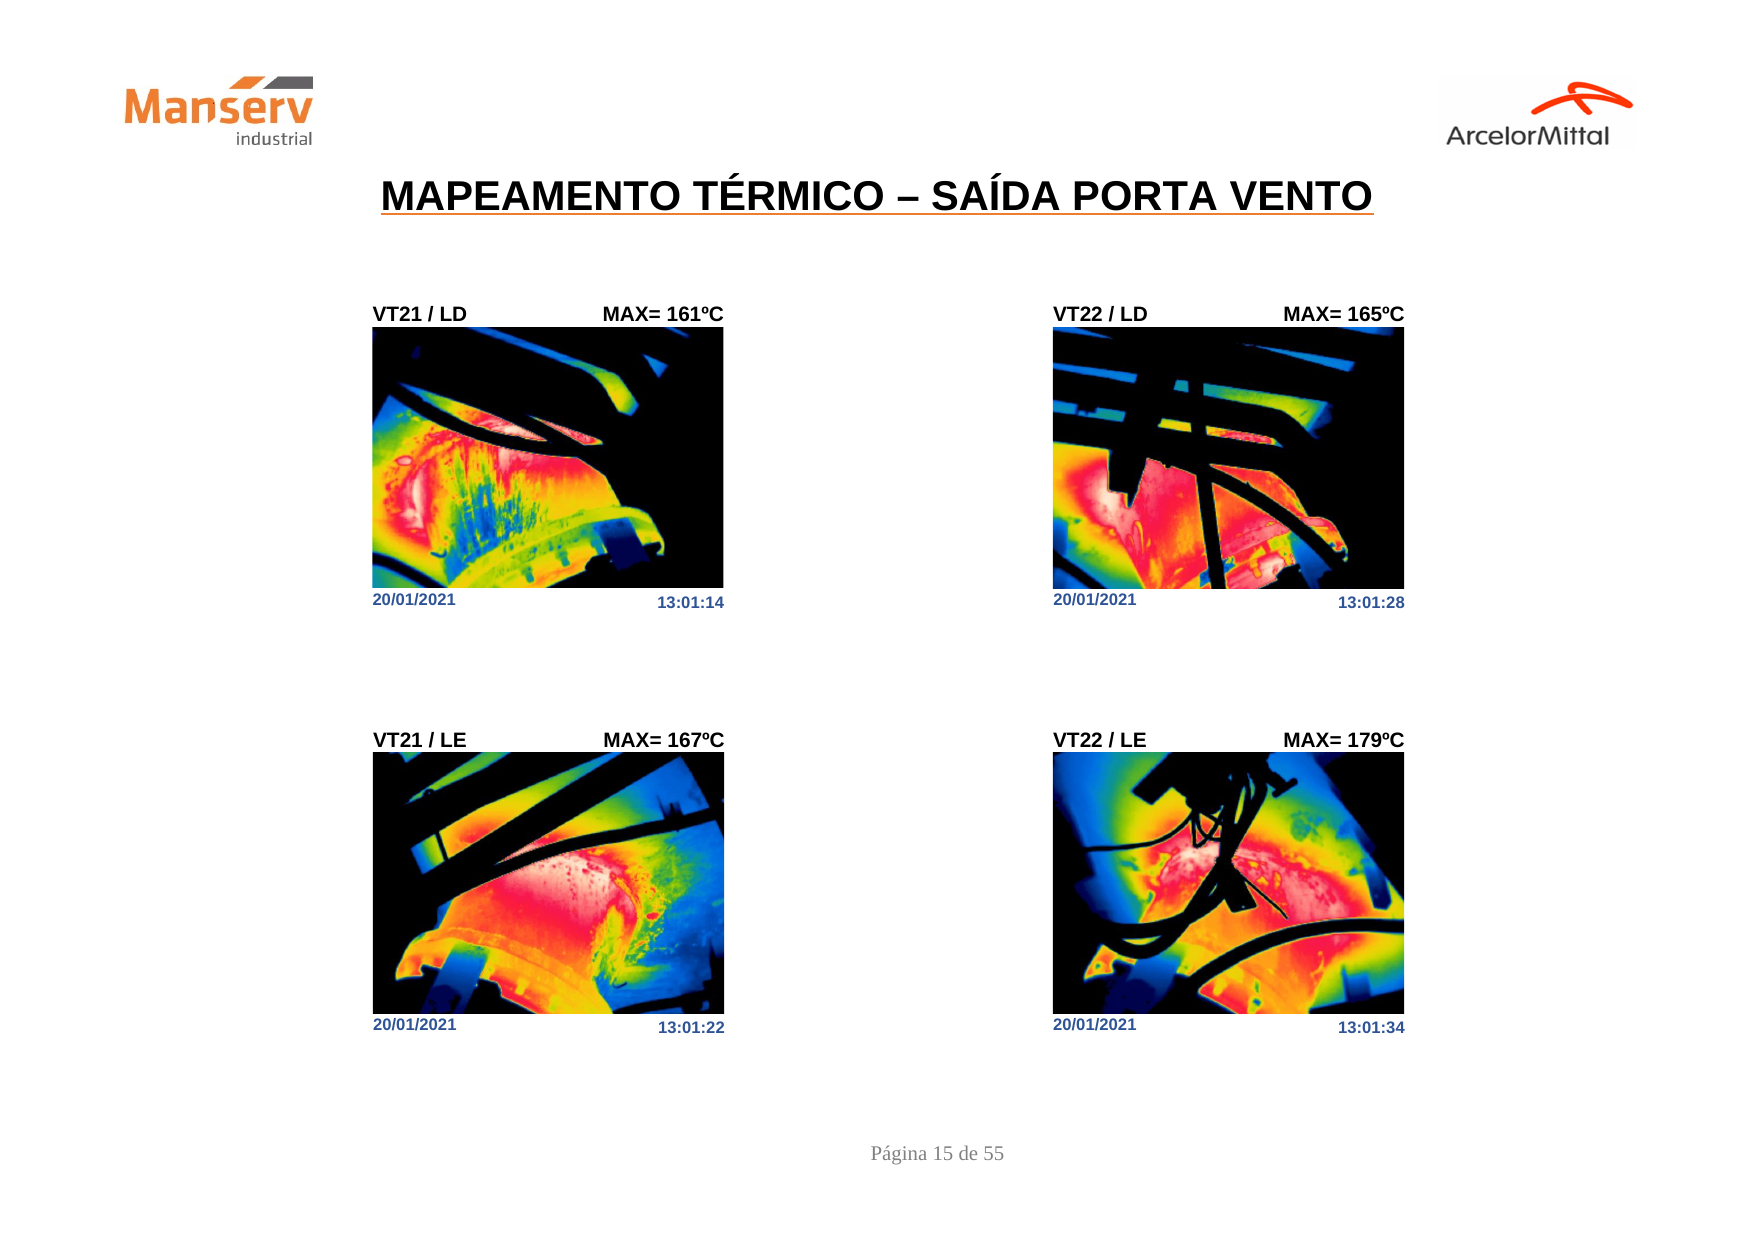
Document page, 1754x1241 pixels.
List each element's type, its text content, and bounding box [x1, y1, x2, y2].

picture [118, 75, 317, 147]
text MAPEAMENTO TÉRMICO – SAÍDA PORTA VENTO [118, 171, 1636, 219]
picture [1052, 327, 1405, 589]
picture [372, 752, 725, 1014]
picture [1052, 752, 1405, 1014]
picture [372, 327, 724, 588]
picture [1437, 76, 1636, 149]
